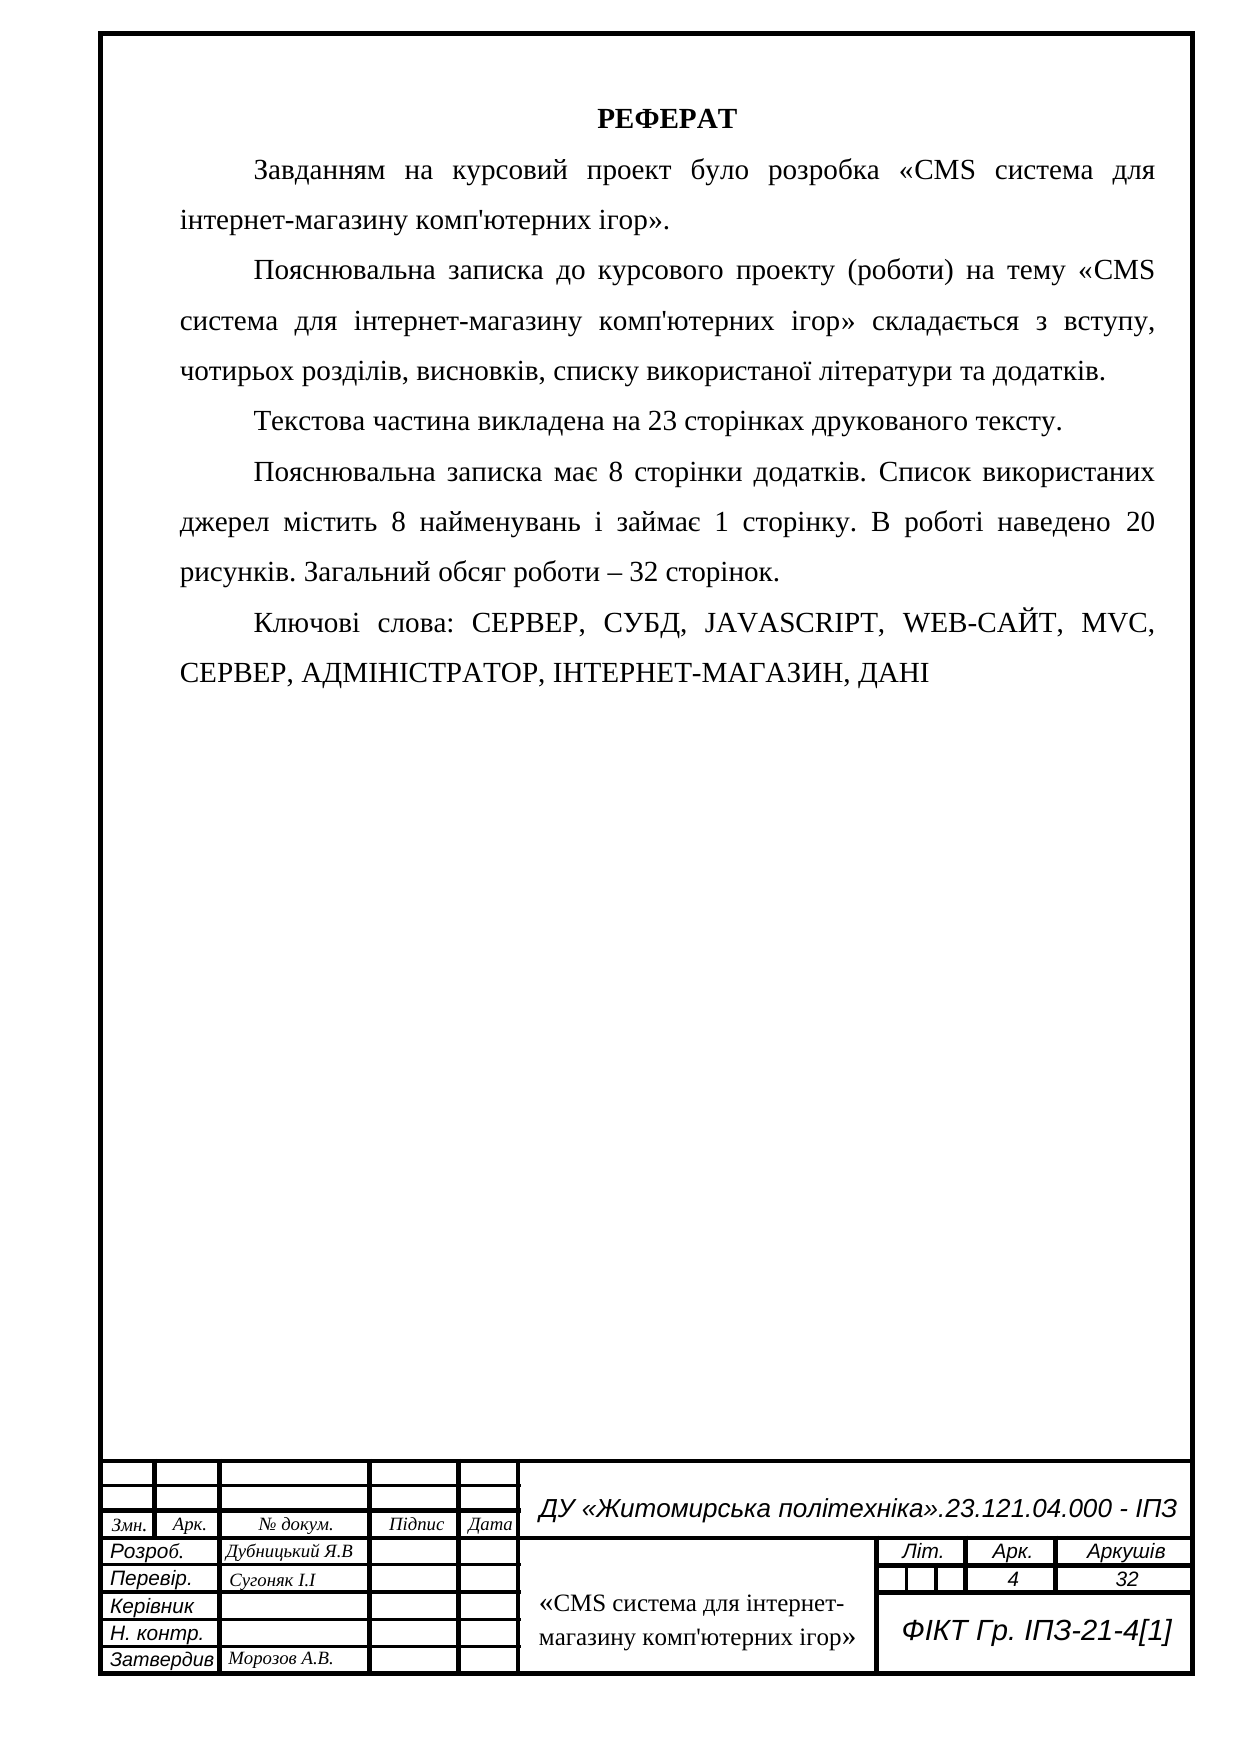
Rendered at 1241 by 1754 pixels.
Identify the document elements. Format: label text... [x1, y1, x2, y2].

table_cell [908, 1568, 934, 1590]
table_cell [222, 1594, 367, 1618]
table_cell [461, 1540, 516, 1563]
table_cell Літ. [879, 1540, 963, 1563]
table_cell [461, 1621, 516, 1645]
table_header РЕФЕРАТ Завданням на курсовий проект було розробка «CMS система для інтернет-магазину комп'ютерних ігор». Пояснювальна записка до курсового проекту (роботи) на тему «CMS система для інтернет-магазину комп'ютерних ігор» складається з вступу, чотирьох розділів, висновків, списку використаної літератури та додатків. Текстова частина викладена на 23 сторінках друкованого тексту. Пояснювальна записка має 8 сторінки додатків. Список використаних джерел містить 8 найменувань і займає 1 сторінку. В роботі наведено 20 рисунків. Загальний обсяг роботи – 32 сторінок. Ключові слова: СЕРВЕР, СУБД, JAVASCRIPT, WEB-САЙТ, MVC, СЕРВЕР, АДМІНІСТРАТОР, ІНТЕРНЕТ-МАГАЗИН, ДАНІ [103, 36, 1190, 1459]
table_cell [461, 1487, 516, 1508]
table_cell Аркушів [1058, 1540, 1190, 1563]
table_cell [372, 1648, 456, 1671]
table_cell [879, 1568, 905, 1590]
table_cell ФІКТ Гр. ІПЗ-21-4[1] [879, 1595, 1190, 1671]
table_cell [461, 1648, 516, 1671]
table_cell Підпис [372, 1513, 456, 1536]
table_cell [222, 1621, 367, 1645]
table_cell Дата [461, 1513, 516, 1536]
table_cell [461, 1463, 516, 1483]
table_cell [222, 1487, 367, 1508]
table_cell [372, 1540, 456, 1563]
table_cell «CMS система для інтернет-магазину комп'ютерних ігор» [520, 1540, 874, 1671]
table_cell № докум. [222, 1513, 367, 1536]
table_cell [938, 1568, 963, 1590]
table_cell Дубницький Я.В [222, 1540, 367, 1563]
table_cell [157, 1463, 217, 1483]
table_cell Затвердив [103, 1648, 217, 1671]
table_cell [222, 1463, 367, 1483]
table_cell ДУ «Житомирська політехніка».23.121.04.000 - ІПЗ [520, 1463, 1190, 1536]
table_cell [372, 1463, 456, 1483]
table_cell [372, 1594, 456, 1618]
table_cell Сугоняк І.І [222, 1566, 367, 1590]
table_cell 32 [1058, 1568, 1190, 1590]
table_cell Морозов А.В. [222, 1648, 367, 1671]
table_cell Арк. [968, 1540, 1053, 1563]
table_cell Перевір. [103, 1566, 217, 1590]
table_cell [372, 1621, 456, 1645]
table_cell [461, 1566, 516, 1590]
table_cell Розроб. [103, 1540, 217, 1563]
table_cell [461, 1594, 516, 1618]
table_cell Змн. [103, 1513, 152, 1536]
table_cell Н. контр. [103, 1621, 217, 1645]
table_cell [103, 1463, 152, 1483]
table_cell [157, 1487, 217, 1508]
table_cell Арк. [157, 1513, 217, 1536]
table_cell 4 [968, 1568, 1053, 1590]
table_cell [103, 1487, 152, 1508]
table_cell Керівник [103, 1594, 217, 1618]
table_cell [372, 1487, 456, 1508]
table_cell [372, 1566, 456, 1590]
